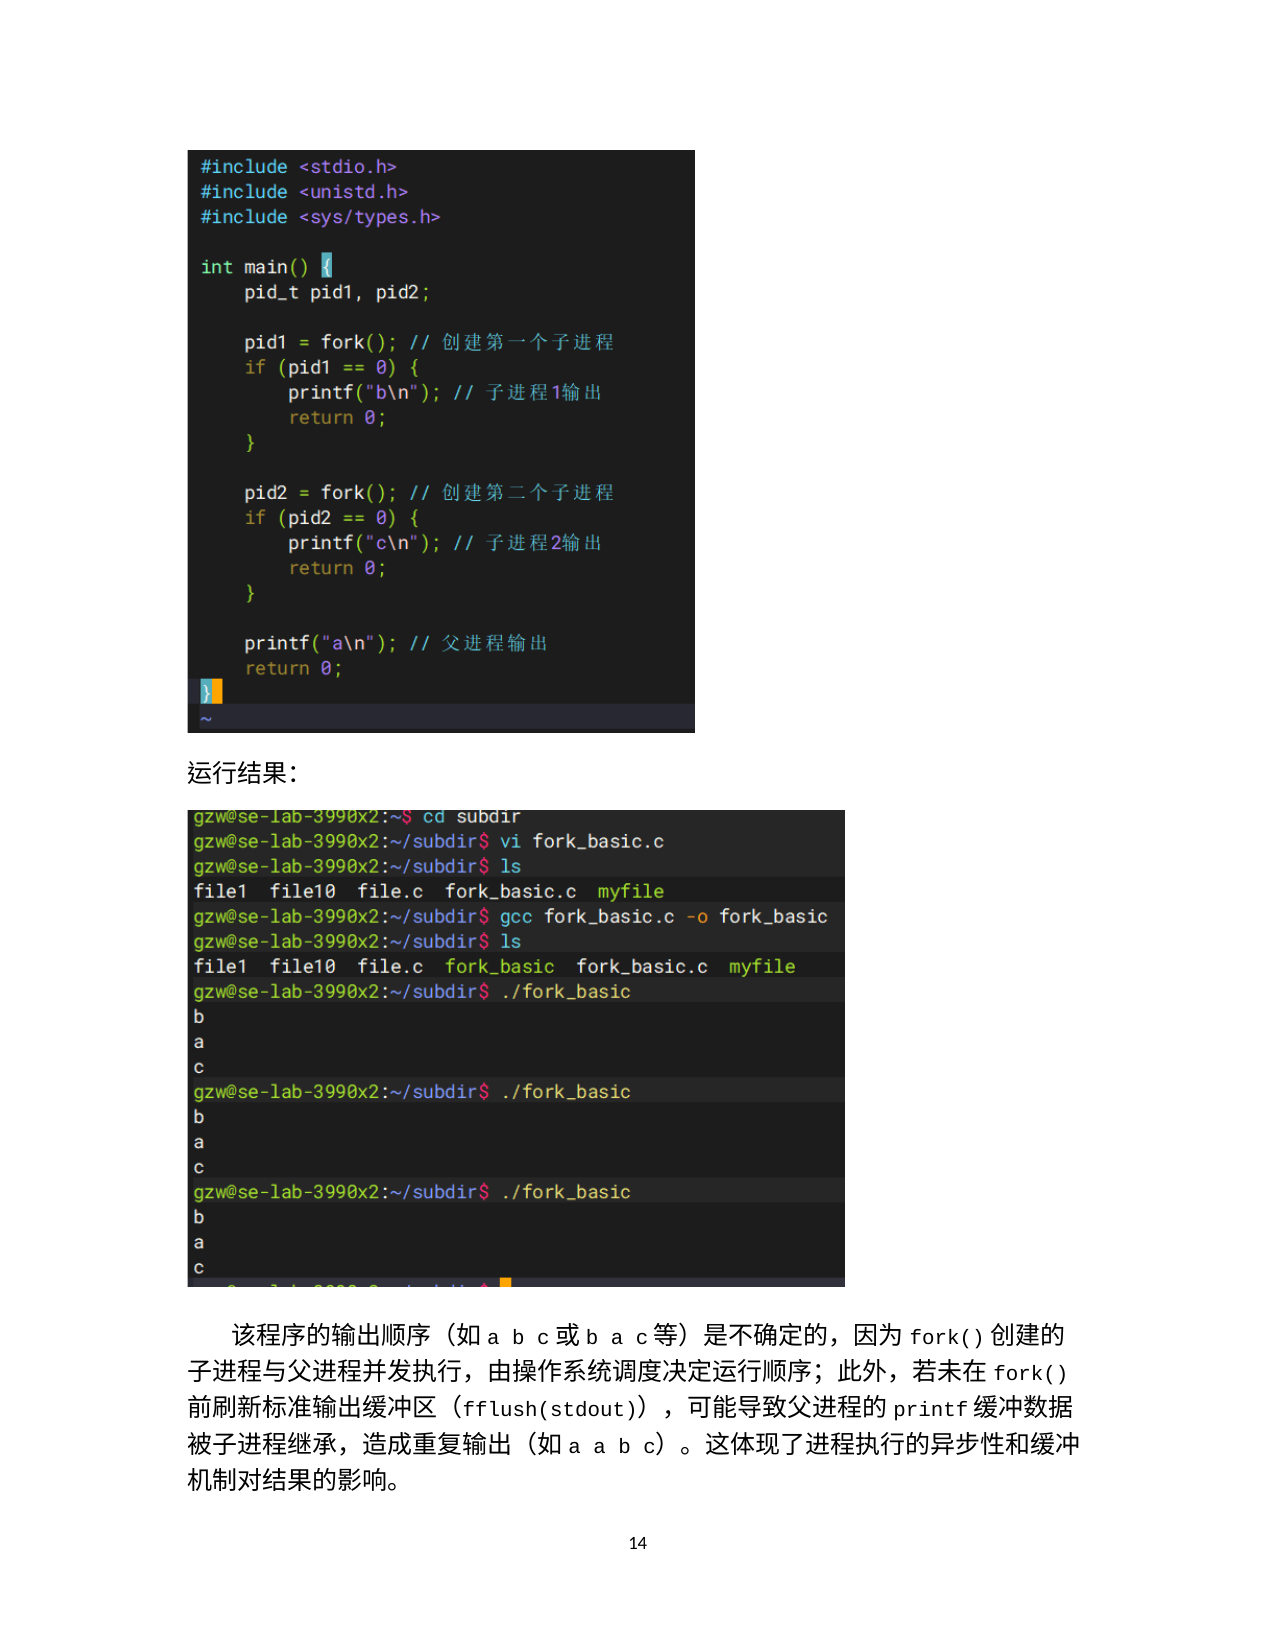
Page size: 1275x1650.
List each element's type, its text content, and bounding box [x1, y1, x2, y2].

picture [187, 150, 695, 733]
text 运行结果： [187, 753, 1087, 789]
text 该程序的输出顺序（如 a b c 或 b a c 等）是不确定的，因为 fork() 创建的子进程与父进程并发执行，由操作系统调度决定运行顺序；此外，若未在 fork() 前刷新标准输出缓冲区（fflush(stdout)），可能导致父进程的 printf 缓冲数据被子进程继承，造成重复输出（如 a a b c）。这体现了进程执行的异步性和缓冲机制对结果的影响。 [187, 1315, 1087, 1497]
picture [187, 810, 845, 1287]
